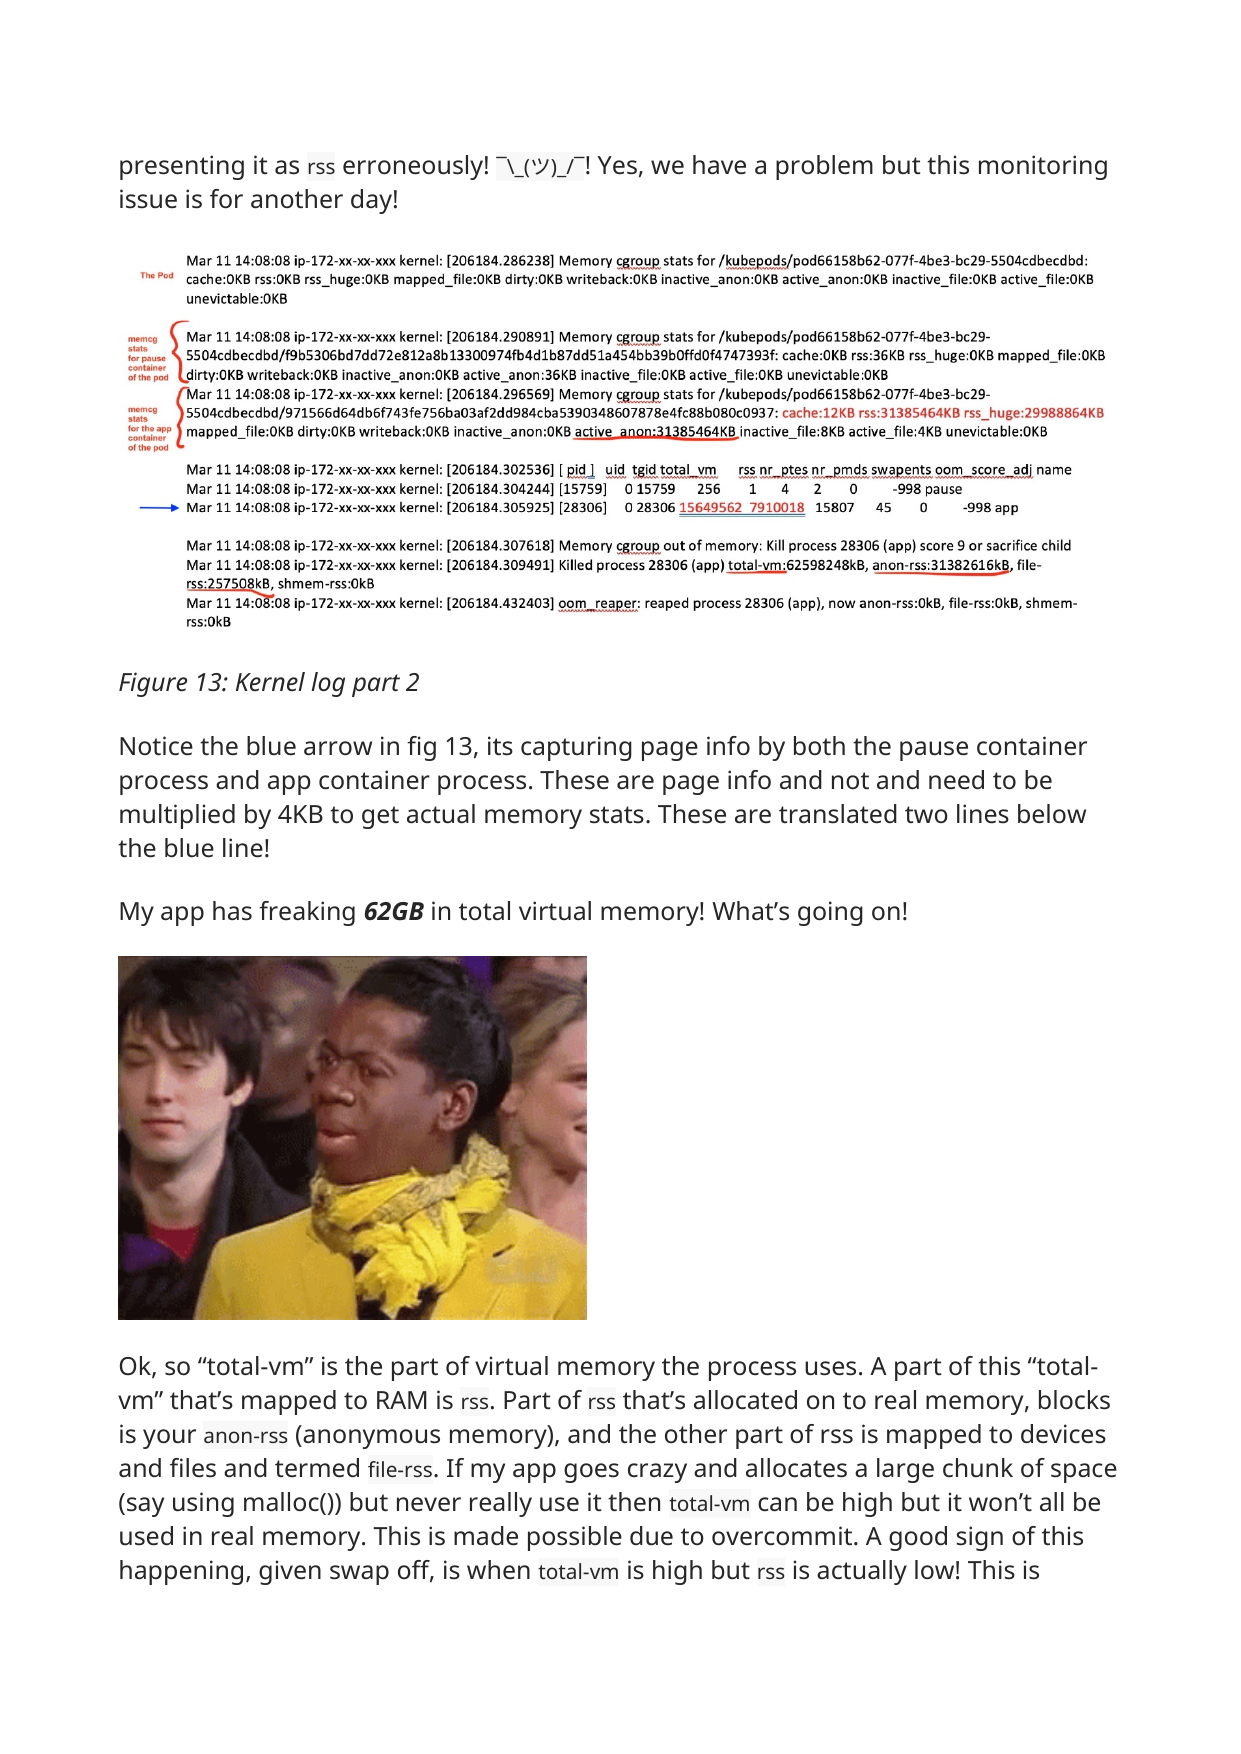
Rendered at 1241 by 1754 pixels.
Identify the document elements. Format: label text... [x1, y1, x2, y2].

picture [118, 956, 587, 1320]
picture [118, 245, 1123, 665]
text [118, 1348, 1122, 1587]
text Figure 13: Kernel log part 2 [118, 665, 1122, 699]
text Notice the blue arrow in fig 13, its capturing page info by both the pause container process and app container process. These are page info and not and need to be multiplied by 4KB to get actual memory stats. These are translated two lines below the blue line! [118, 728, 1122, 864]
text My app has freaking 62GB in total virtual memory! What’s going on! [118, 894, 1122, 928]
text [118, 148, 1122, 216]
